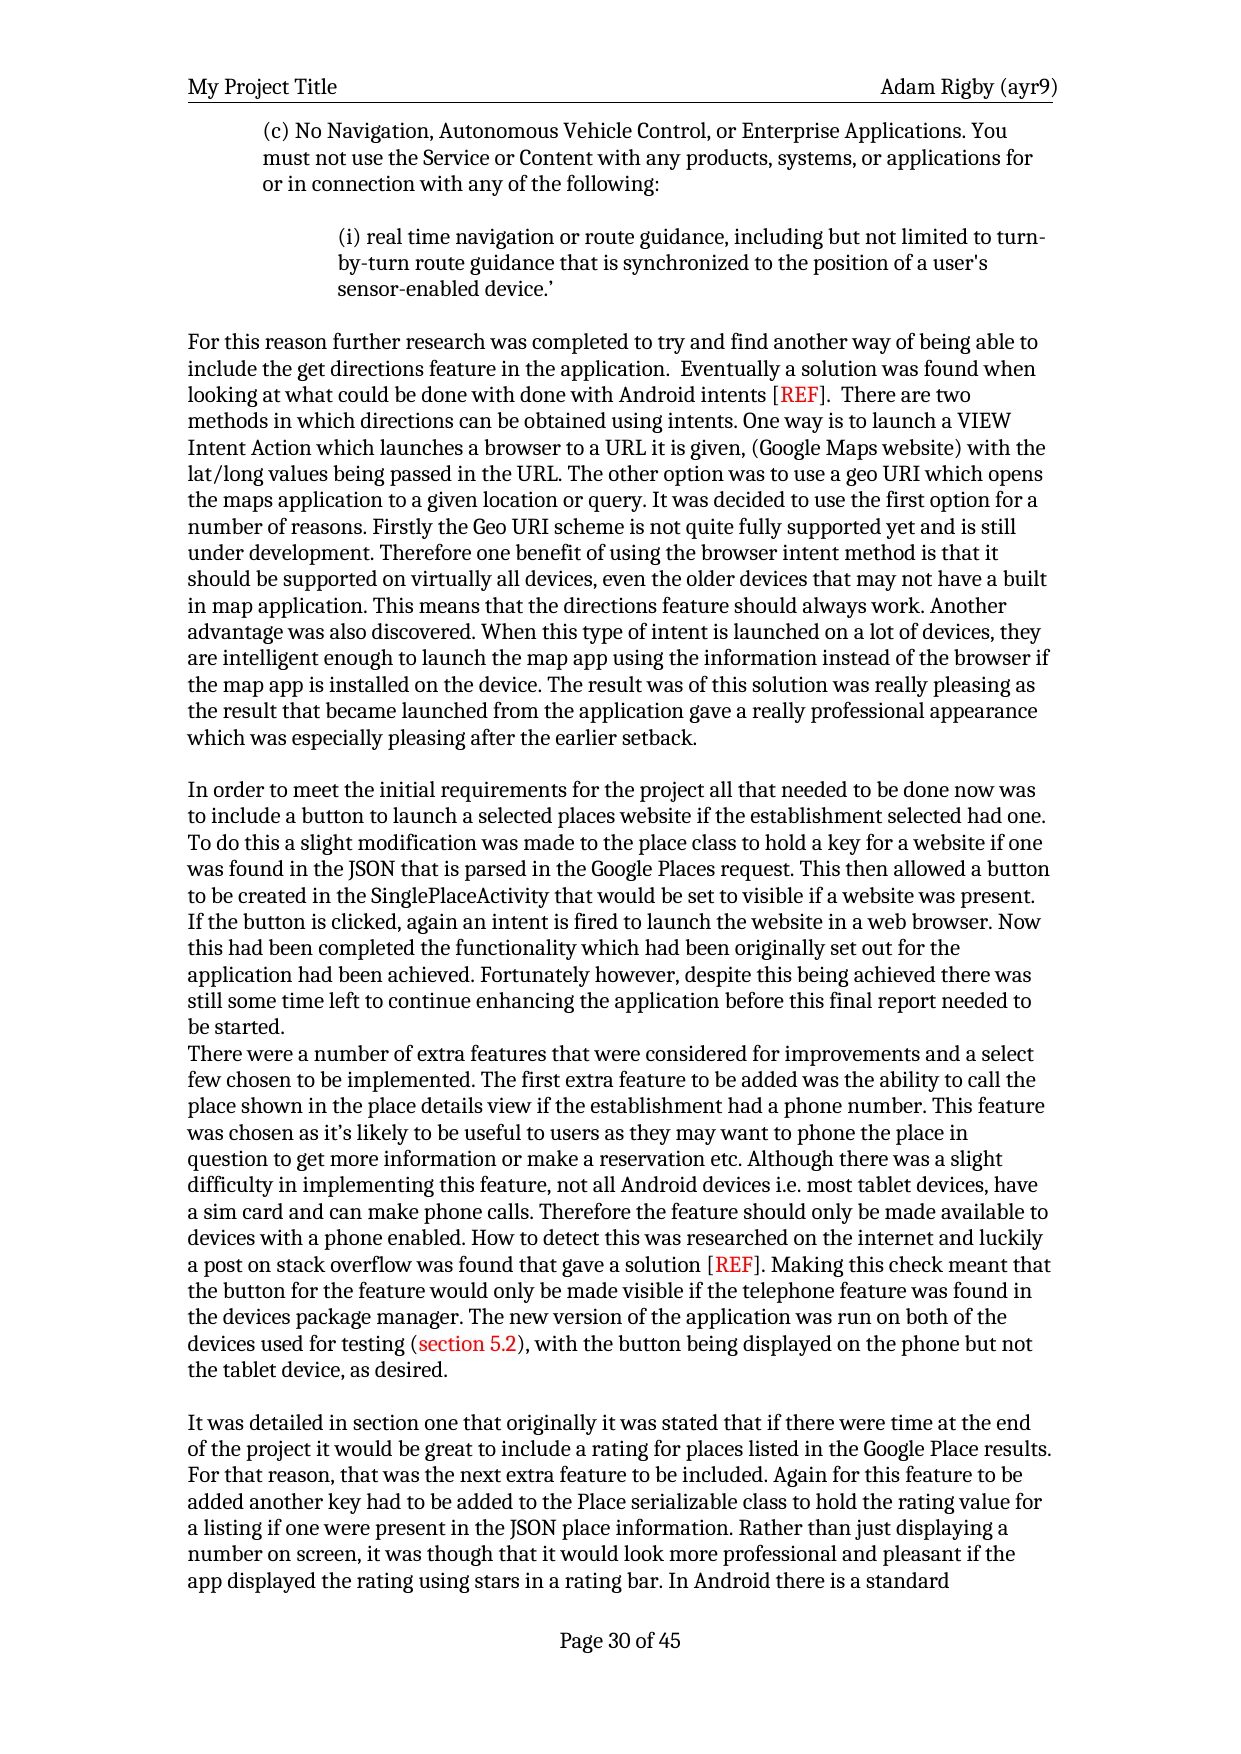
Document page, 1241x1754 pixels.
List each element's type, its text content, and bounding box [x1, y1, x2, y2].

text For this reason further research was completed to try and find another way of being able to include the get directions feature in the application. Eventually a solution was found when looking at what could be done with done with Android intents [REF]. There are two methods in which directions can be obtained using intents. One way is to launch a VIEW Intent Action which launches a browser to a URL it is given, (Google Maps website) with the lat/long values being passed in the URL. The other option was to use a geo URI which opens the maps application to a given location or query. It was decided to use the first option for a number of reasons. Firstly the Geo URI scheme is not quite fully supported yet and is still under development. Therefore one benefit of using the browser intent method is that it should be supported on virtually all devices, even the older devices that may not have a built in map application. This means that the directions feature should always work. Another advantage was also discovered. When this type of intent is launched on a lot of devices, they are intelligent enough to launch the map app using the information instead of the browser if the map app is installed on the device. The result was of this solution was really pleasing as the result that became launched from the application gave a really professional appearance which was especially pleasing after the earlier setback. [187, 329, 1053, 751]
text (i) real time navigation or route guidance, including but not limited to turn-by-turn route guidance that is synchronized to the position of a user's sensor-enabled device.’ [337, 223, 1053, 303]
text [187, 1409, 1053, 1594]
text (c) No Navigation, Autonomous Vehicle Control, or Enterprise Applications. You must not use the Service or Content with any products, systems, or applications for or in connection with any of the following: [262, 118, 1053, 197]
text There were a number of extra features that were considered for improvements and a select few chosen to be implemented. The first extra feature to be added was the ability to call the place shown in the place details view if the establishment had a phone number. This feature was chosen as it’s likely to be useful to users as they may want to phone the place in question to get more information or make a reservation etc. Although there was a slight difficulty in implementing this feature, not all Android devices i.e. most tablet devices, have a sim card and can make phone calls. Therefore the feature should only be made available to devices with a phone enabled. How to detect this was researched on the internet and luckily a post on stack overflow was found that gave a solution [REF]. Making this check meant that the button for the feature would only be made visible if the telephone feature was found in the devices package manager. The new version of the application was run on both of the devices used for testing (section 5.2), with the button being displayed on the phone but not the tablet device, as desired. [187, 1041, 1053, 1383]
text In order to meet the initial requirements for the project all that needed to be done now was to include a button to launch a selected places website if the establishment selected had one. To do this a slight modification was made to the place class to hold a key for a website if one was found in the JSON that is parsed in the Google Places request. This then allowed a button to be created in the SinglePlaceActivity that would be set to visible if a website was present. If the button is clicked, again an intent is fired to launch the website in a web browser. Now this had been completed the functionality which had been originally set out for the application had been achieved. Fortunately however, despite this being achieved there was still some time left to continue enhancing the application before this final report needed to be started. [187, 777, 1053, 1041]
